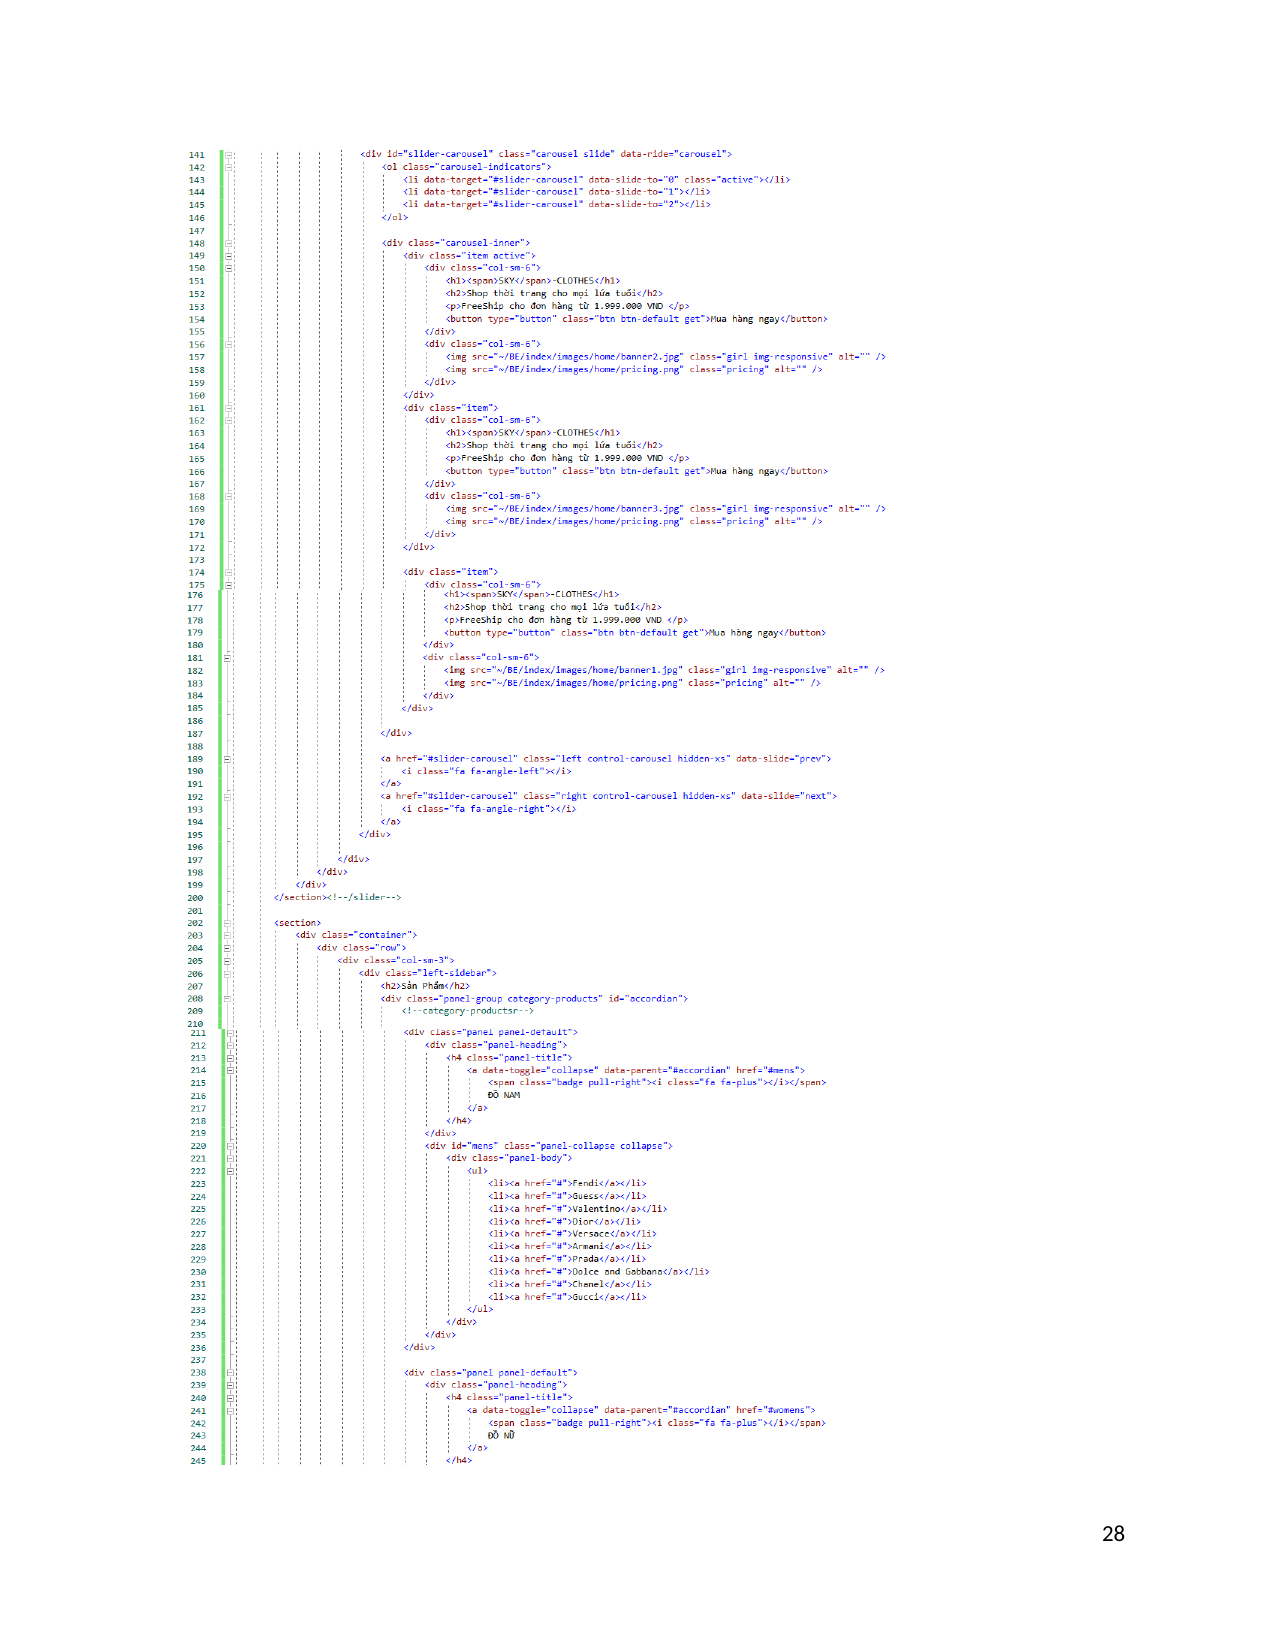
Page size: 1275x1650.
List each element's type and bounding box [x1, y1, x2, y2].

picture [179, 150, 1096, 1465]
